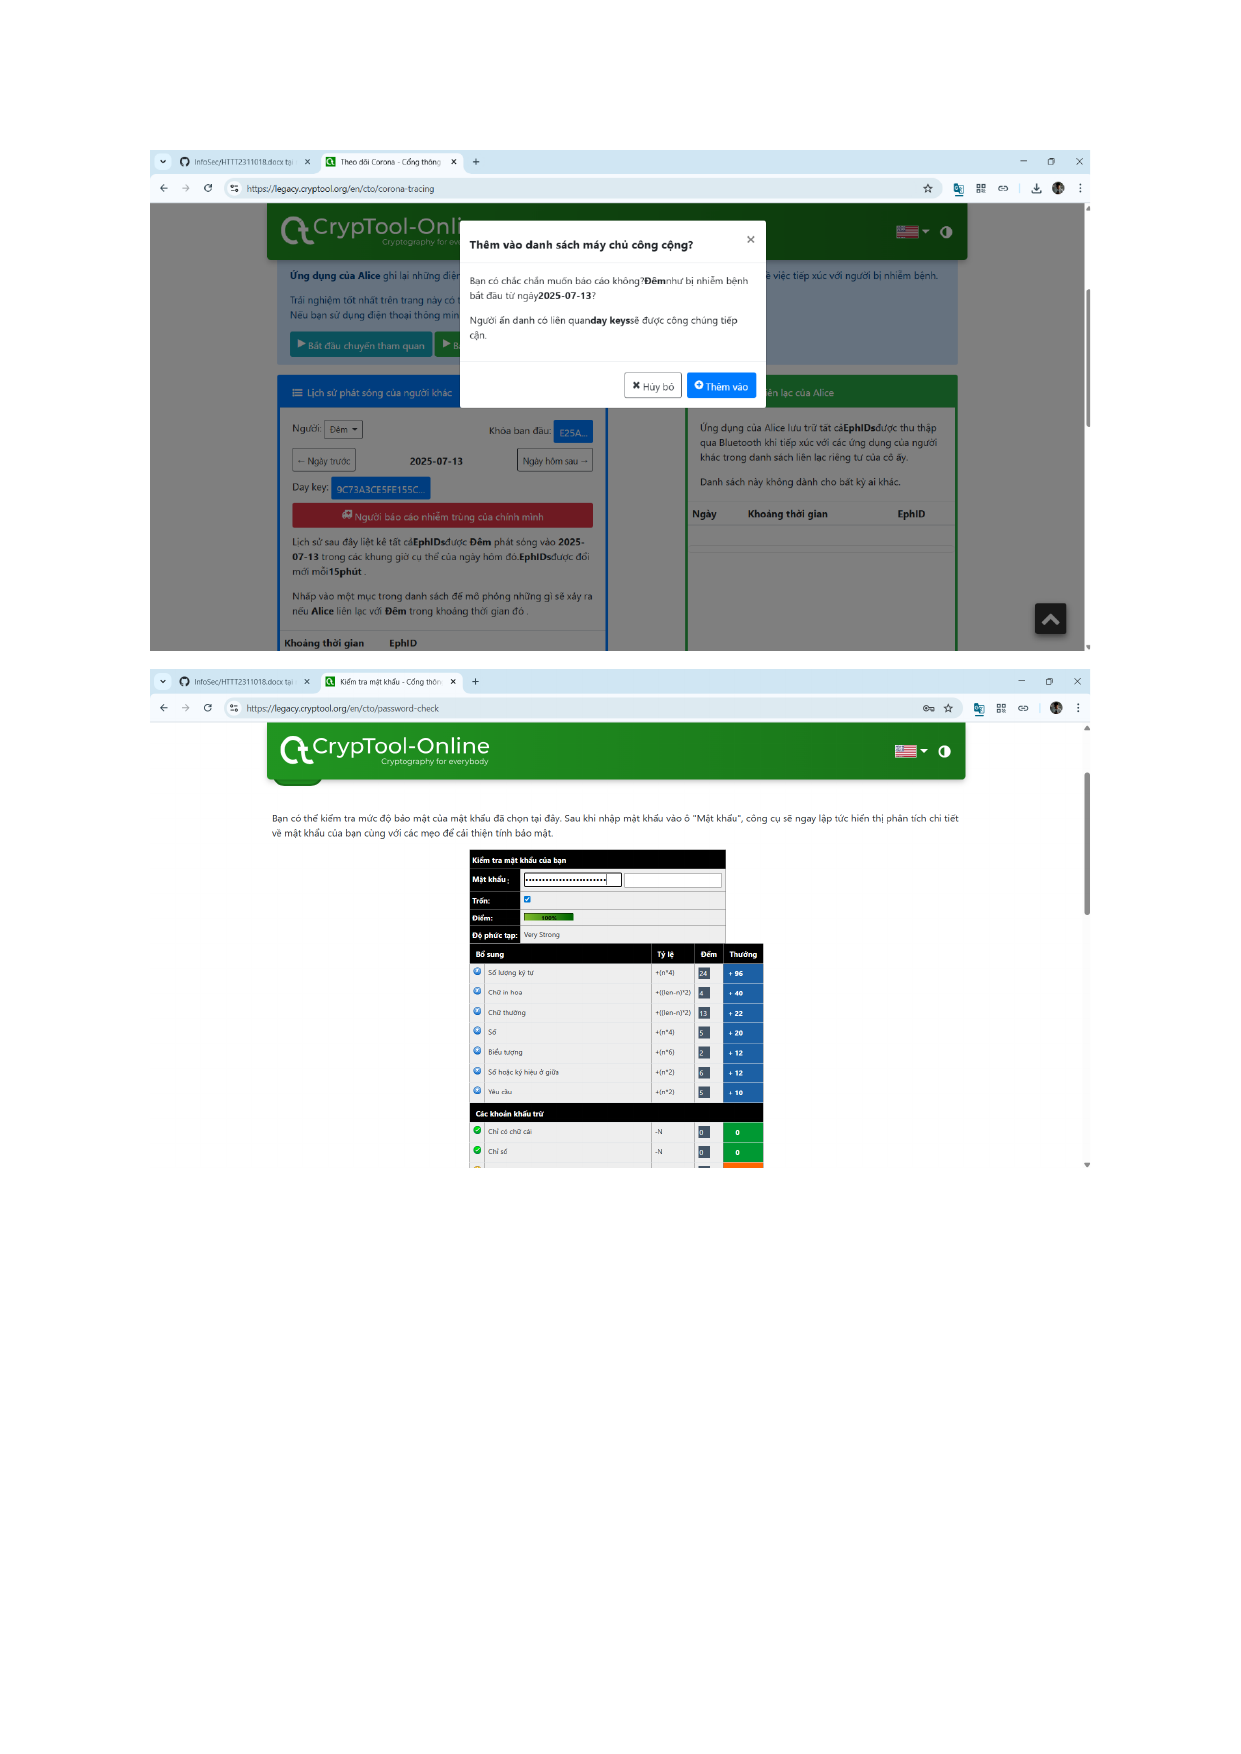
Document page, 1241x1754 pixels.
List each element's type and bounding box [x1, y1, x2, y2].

picture [150, 150, 1091, 651]
picture [150, 669, 1091, 1168]
